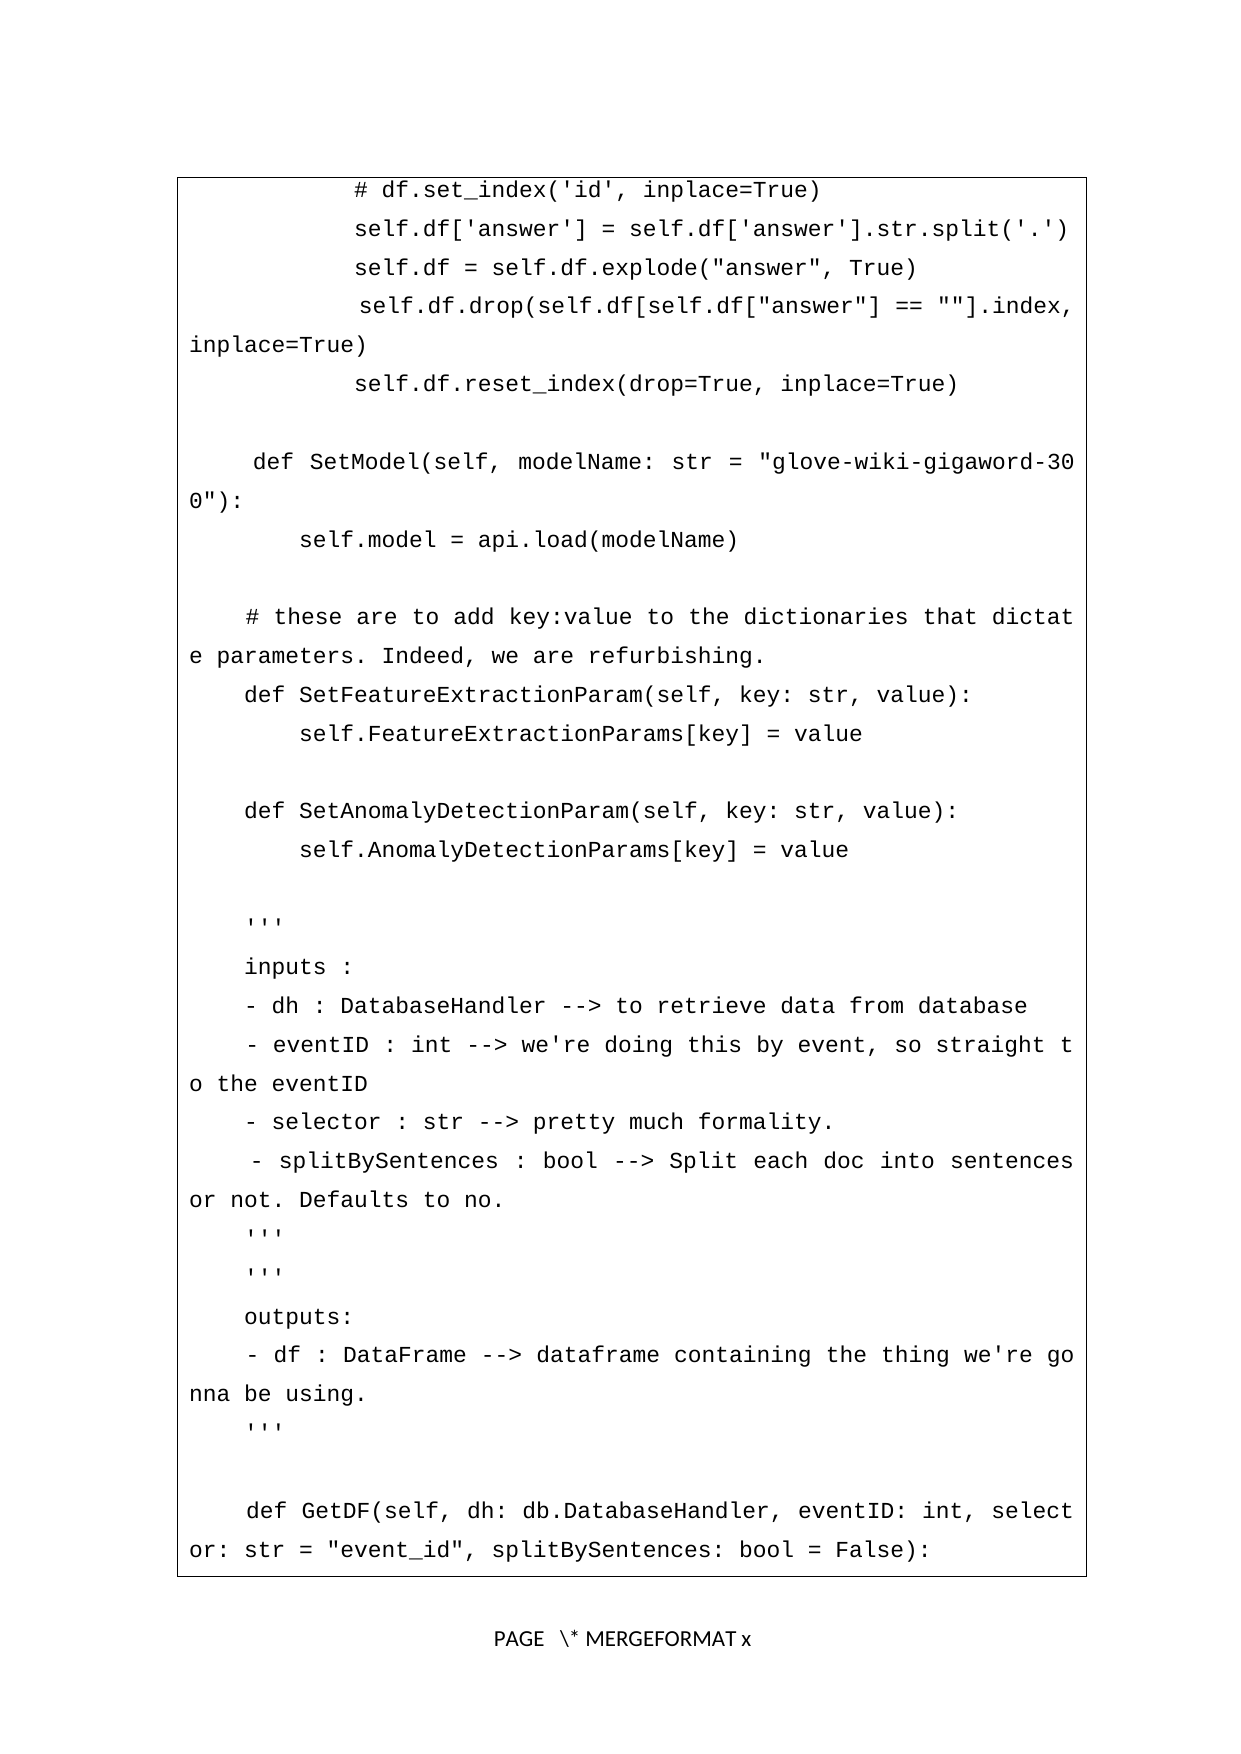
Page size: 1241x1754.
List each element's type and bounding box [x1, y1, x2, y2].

table_header [178, 178, 1086, 1576]
